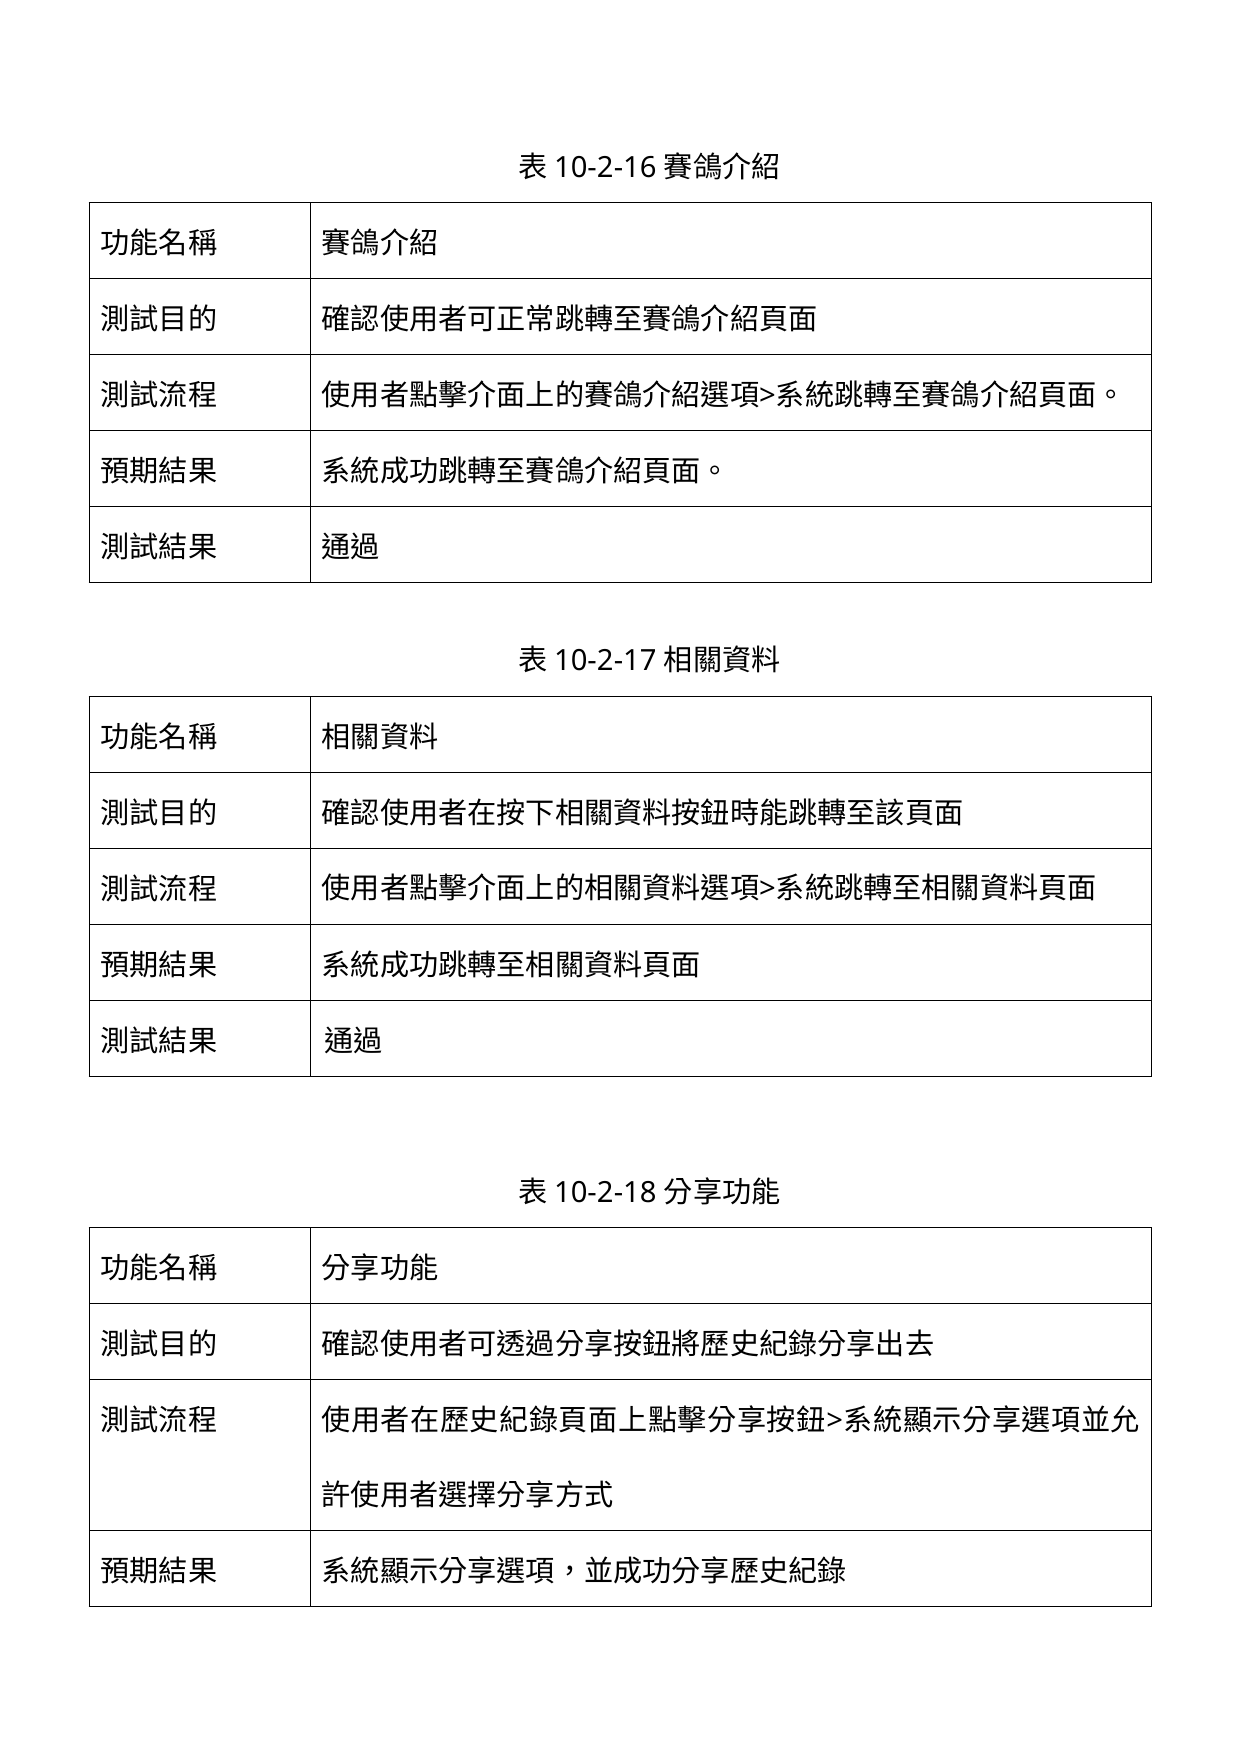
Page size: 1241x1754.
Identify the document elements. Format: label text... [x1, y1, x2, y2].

table_header 功能名稱 [90, 203, 310, 278]
table_header 功能名稱 [90, 1228, 310, 1303]
table_cell 測試結果 [90, 507, 310, 582]
table_cell 預期結果 [90, 431, 310, 506]
table_cell 測試流程 [90, 849, 310, 924]
table_header 功能名稱 [90, 697, 310, 772]
table_cell 測試目的 [90, 279, 310, 354]
table_header 分享功能 [311, 1228, 1151, 1303]
table_cell 通過 [311, 507, 1151, 582]
table_cell 測試流程 [90, 355, 310, 430]
table_cell 測試目的 [90, 1304, 310, 1379]
table_cell 系統顯示分享選項，並成功分享歷史紀錄 [311, 1531, 1151, 1606]
table_cell 系統成功跳轉至相關資料頁面 [311, 925, 1151, 1000]
table_cell 確認使用者可透過分享按鈕將歷史紀錄分享出去 [311, 1304, 1151, 1379]
table_header 賽鴿介紹 [311, 203, 1151, 278]
table_cell 使用者點擊介面上的相關資料選項>系統跳轉至相關資料頁面 [311, 849, 1151, 924]
table_cell 確認使用者可正常跳轉至賽鴿介紹頁面 [311, 279, 1151, 354]
table_cell 系統成功跳轉至賽鴿介紹頁面。 [311, 431, 1151, 506]
table_cell 使用者在歷史紀錄頁面上點擊分享按鈕>系統顯示分享選項並允許使用者選擇分享方式 [311, 1380, 1151, 1530]
table_cell 使用者點擊介面上的賽鴿介紹選項>系統跳轉至賽鴿介紹頁面。 [311, 355, 1151, 430]
table_cell 測試流程 [90, 1380, 310, 1530]
table_cell 預期結果 [90, 925, 310, 1000]
table_header 相關資料 [311, 697, 1151, 772]
table_cell 測試目的 [90, 773, 310, 848]
table_cell 預期結果 [90, 1531, 310, 1606]
table_cell 確認使用者在按下相關資料按鈕時能跳轉至該頁面 [311, 773, 1151, 848]
table_cell 通過 [311, 1001, 1151, 1076]
table_cell 測試結果 [90, 1001, 310, 1076]
